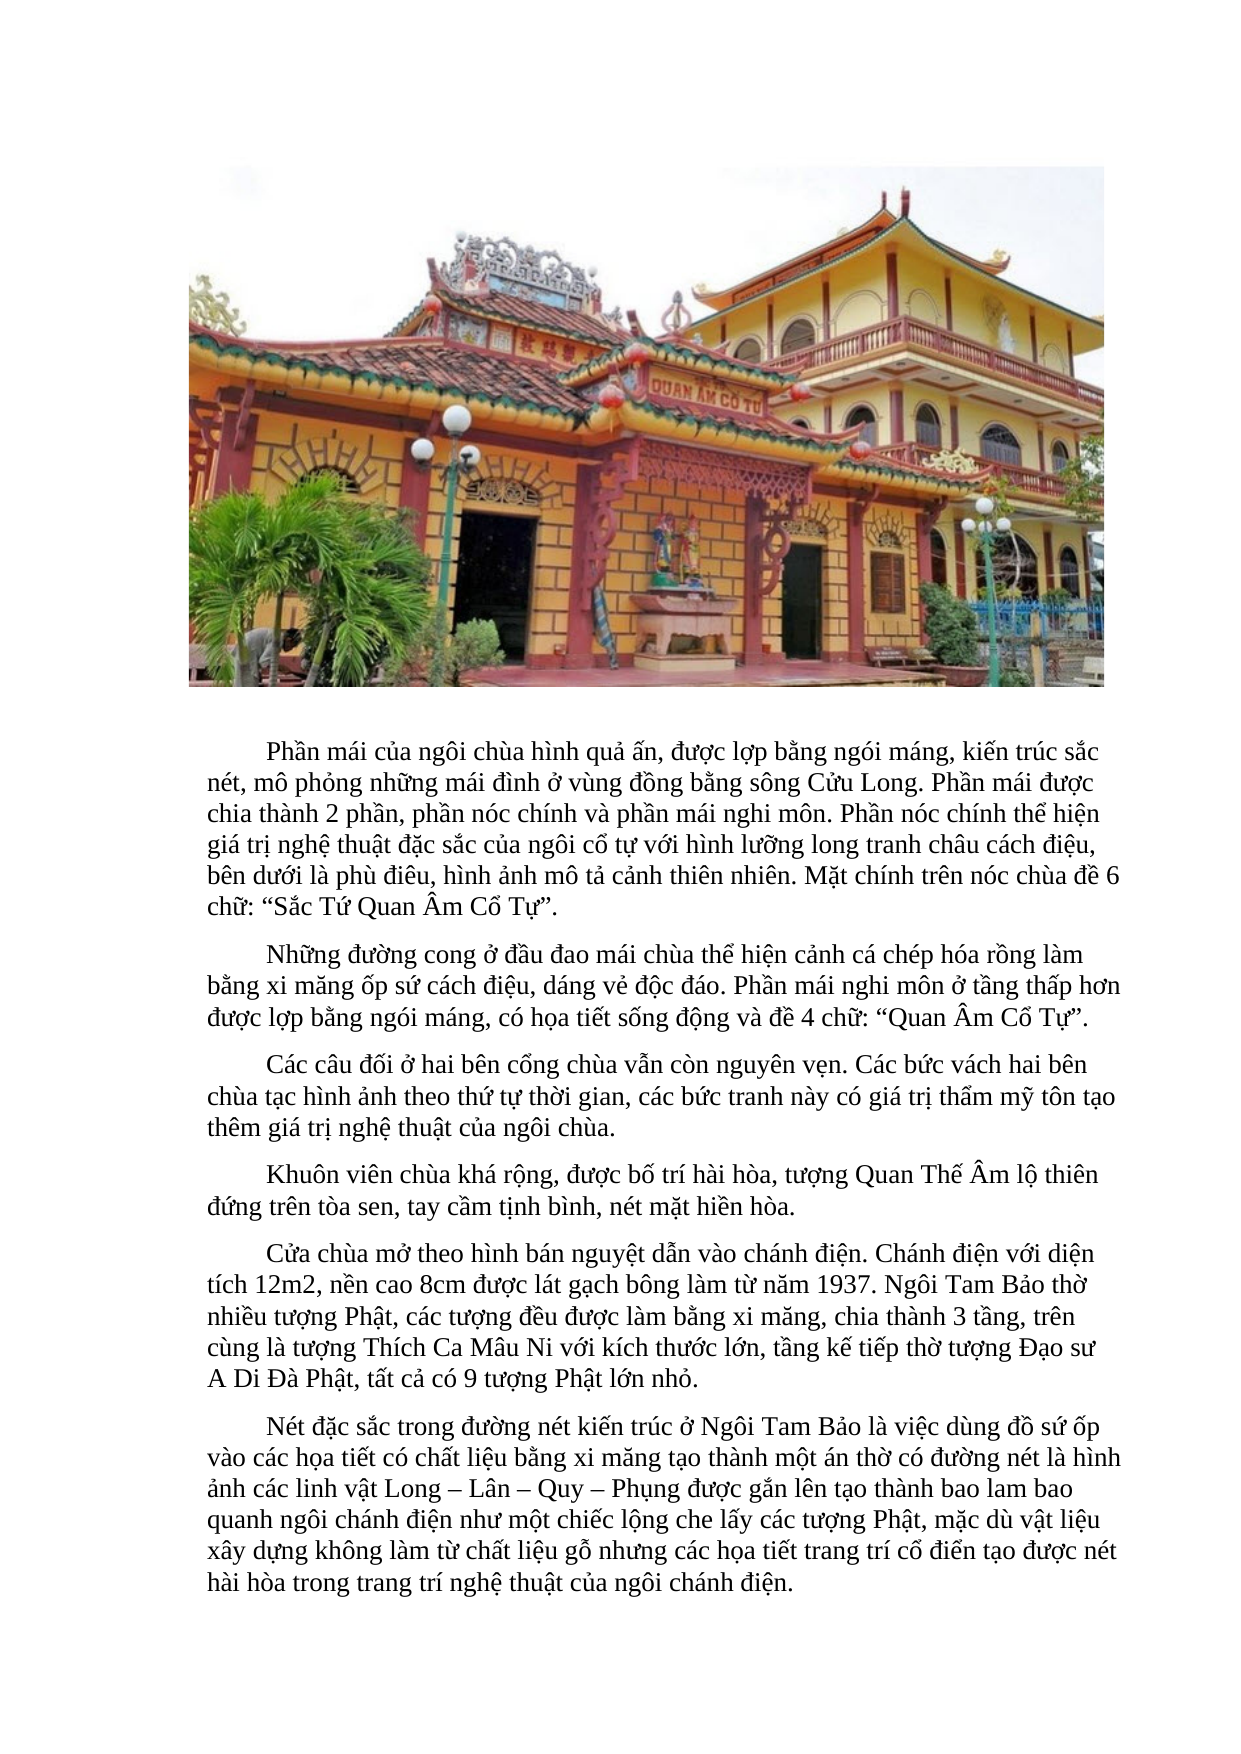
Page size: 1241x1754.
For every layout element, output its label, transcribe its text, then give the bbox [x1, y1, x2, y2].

text Các câu đối ở hai bên cổng chùa vẫn còn nguyên vẹn. Các bức vách hai bên chùa tạc hình ảnh theo thứ tự thời gian, các bức tranh này có giá trị thẩm mỹ tôn tạo thêm giá trị nghệ thuật của ngôi chùa. [207, 1048, 1122, 1142]
picture [188, 148, 1105, 687]
text Cửa chùa mở theo hình bán nguyệt dẫn vào chánh điện. Chánh điện với diện tích 12m2, nền cao 8cm được lát gạch bông làm từ năm 1937. Ngôi Tam Bảo thờ nhiều tượng Phật, các tượng đều được làm bằng xi măng, chia thành 3 tầng, trên cùng là tượng Thích Ca Mâu Ni với kích thước lớn, tầng kế tiếp thờ tượng Đạo sư A Di Đà Phật, tất cả có 9 tượng Phật lớn nhỏ. [207, 1237, 1122, 1393]
text Nét đặc sắc trong đường nét kiến trúc ở Ngôi Tam Bảo là việc dùng đồ sứ ốp vào các họa tiết có chất liệu bằng xi măng tạo thành một án thờ có đường nét là hình ảnh các linh vật Long – Lân – Quy – Phụng được gắn lên tạo thành bao lam bao quanh ngôi chánh điện như một chiếc lộng che lấy các tượng Phật, mặc dù vật liệu xây dựng không làm từ chất liệu gỗ nhưng các họa tiết trang trí cổ điển tạo được nét hài hòa trong trang trí nghệ thuật của ngôi chánh điện. [207, 1410, 1122, 1597]
text Phần mái của ngôi chùa hình quả ấn, được lợp bằng ngói máng, kiến trúc sắc nét, mô phỏng những mái đình ở vùng đồng bằng sông Cửu Long. Phần mái được chia thành 2 phần, phần nóc chính và phần mái nghi môn. Phần nóc chính thể hiện giá trị nghệ thuật đặc sắc của ngôi cổ tự với hình lưỡng long tranh châu cách điệu, bên dưới là phù điêu, hình ảnh mô tả cảnh thiên nhiên. Mặt chính trên nóc chùa đề 6 chữ: “Sắc Tứ Quan Âm Cổ Tự”. [207, 735, 1122, 922]
text Những đường cong ở đầu đao mái chùa thể hiện cảnh cá chép hóa rồng làm bằng xi măng ốp sứ cách điệu, dáng vẻ độc đáo. Phần mái nghi môn ở tầng thấp hơn được lợp bằng ngói máng, có họa tiết sống động và đề 4 chữ: “Quan Âm Cổ Tự”. [207, 938, 1122, 1032]
text Khuôn viên chùa khá rộng, được bố trí hài hòa, tượng Quan Thế Âm lộ thiên đứng trên tòa sen, tay cầm tịnh bình, nét mặt hiền hòa. [207, 1158, 1122, 1221]
